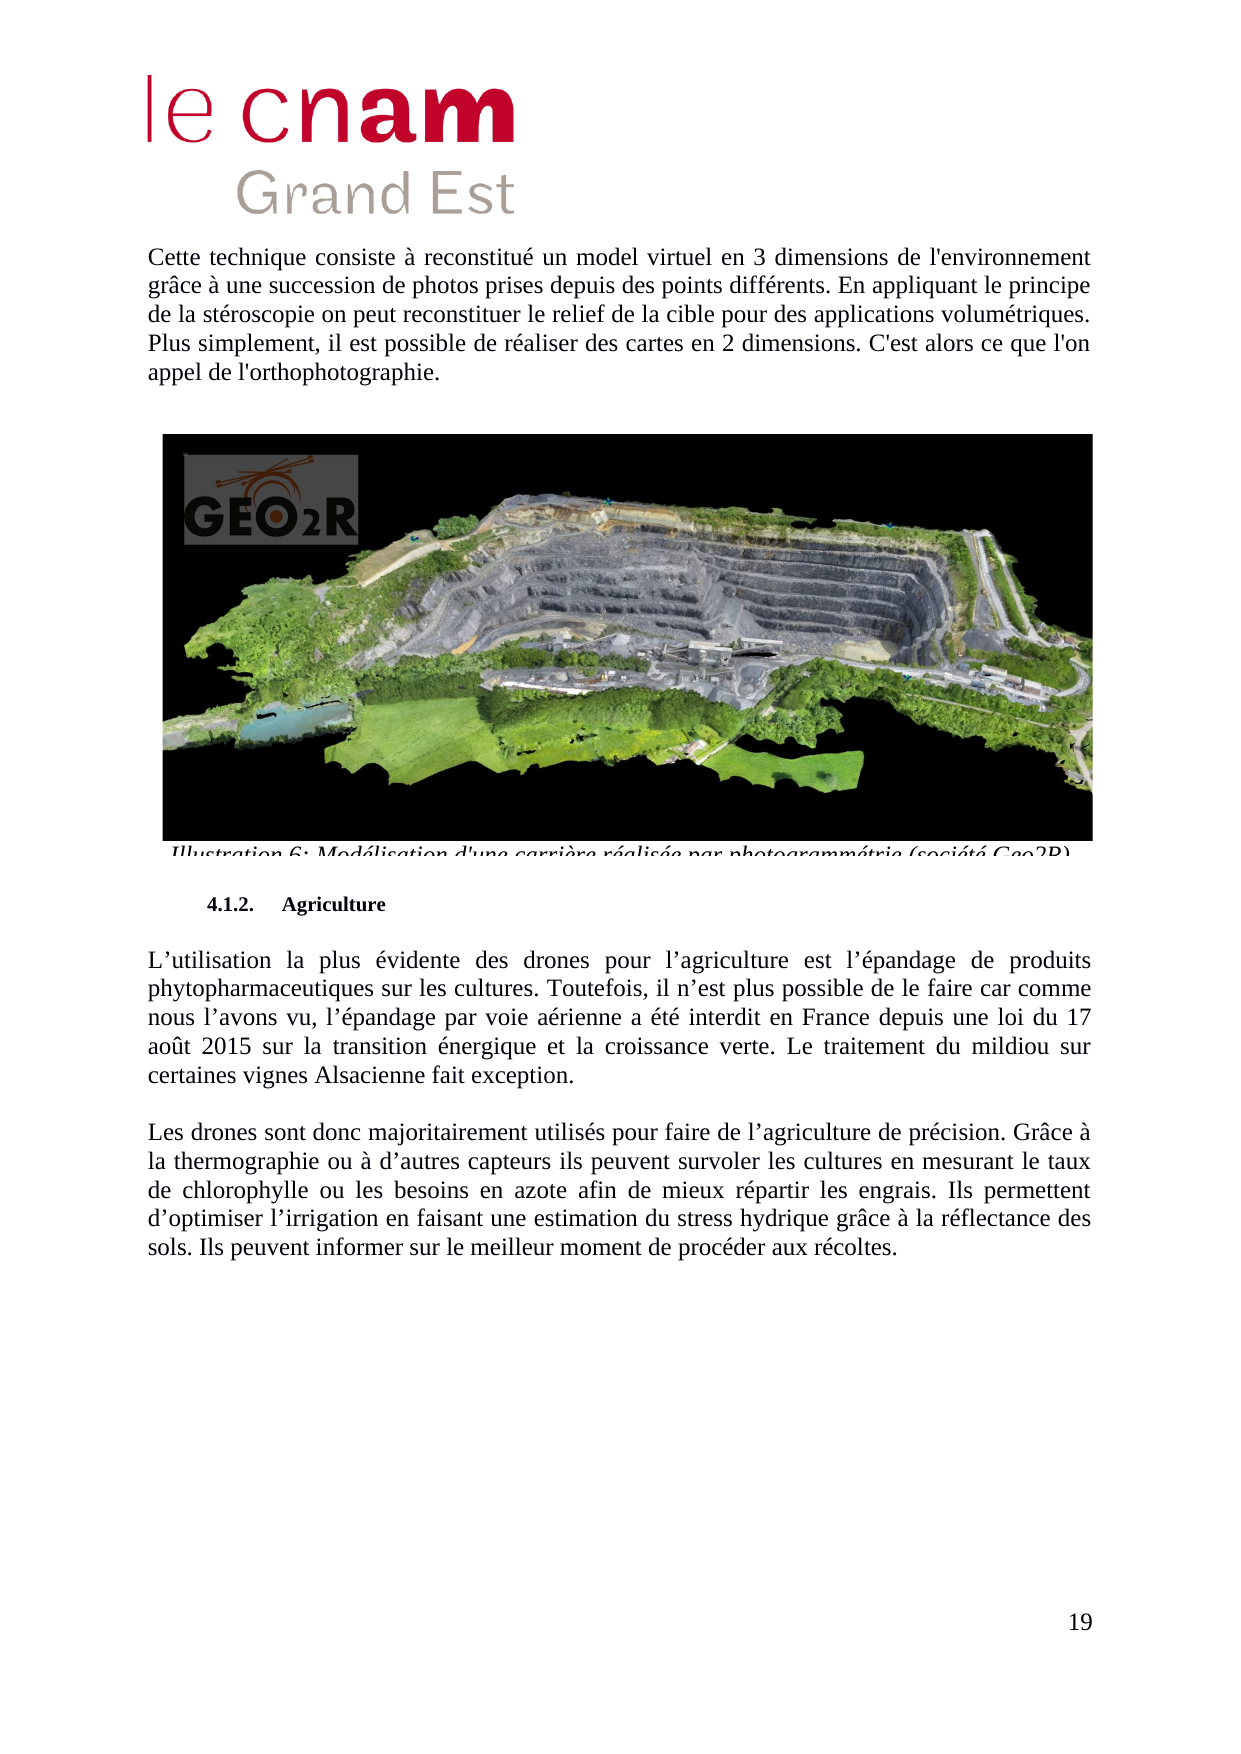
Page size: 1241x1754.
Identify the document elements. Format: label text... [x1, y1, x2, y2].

text L’utilisation la plus évidente des drones pour l’agriculture est l’épandage de produits phytopharmaceutiques sur les cultures. Toutefois, il n’est plus possible de le faire car comme nous l’avons vu, l’épandage par voie aérienne a été interdit en France depuis une loi du 17 août 2015 sur la transition énergique et la croissance verte. Le traitement du mildiou sur certaines vignes Alsacienne fait exception. [148, 945, 1092, 1088]
text Cette technique consiste à reconstitué un model virtuel en 3 dimensions de l'environnement grâce à une succession de photos prises depuis des points différents. En appliquant le principe de la stéroscopie on peut reconstituer le relief de la cible pour des applications volumétriques. Plus simplement, il est possible de réaliser des cartes en 2 dimensions. C'est alors ce que l'on appel de l'orthophotographie. [148, 242, 1092, 386]
text Les drones sont donc majoritairement utilisés pour faire de l’agriculture de précision. Grâce à la thermographie ou à d’autres capteurs ils peuvent survoler les cultures en mesurant le taux de chlorophylle ou les besoins en azote afin de mieux répartir les engrais. Ils permettent d’optimiser l’irrigation en faisant une estimation du stress hydrique grâce à la réflectance des sols. Ils peuvent informer sur le meilleur moment de procéder aux récoltes. [148, 1117, 1092, 1261]
picture [162, 434, 1093, 841]
picture [147, 75, 514, 214]
subtitle Agriculture [207, 892, 1092, 916]
